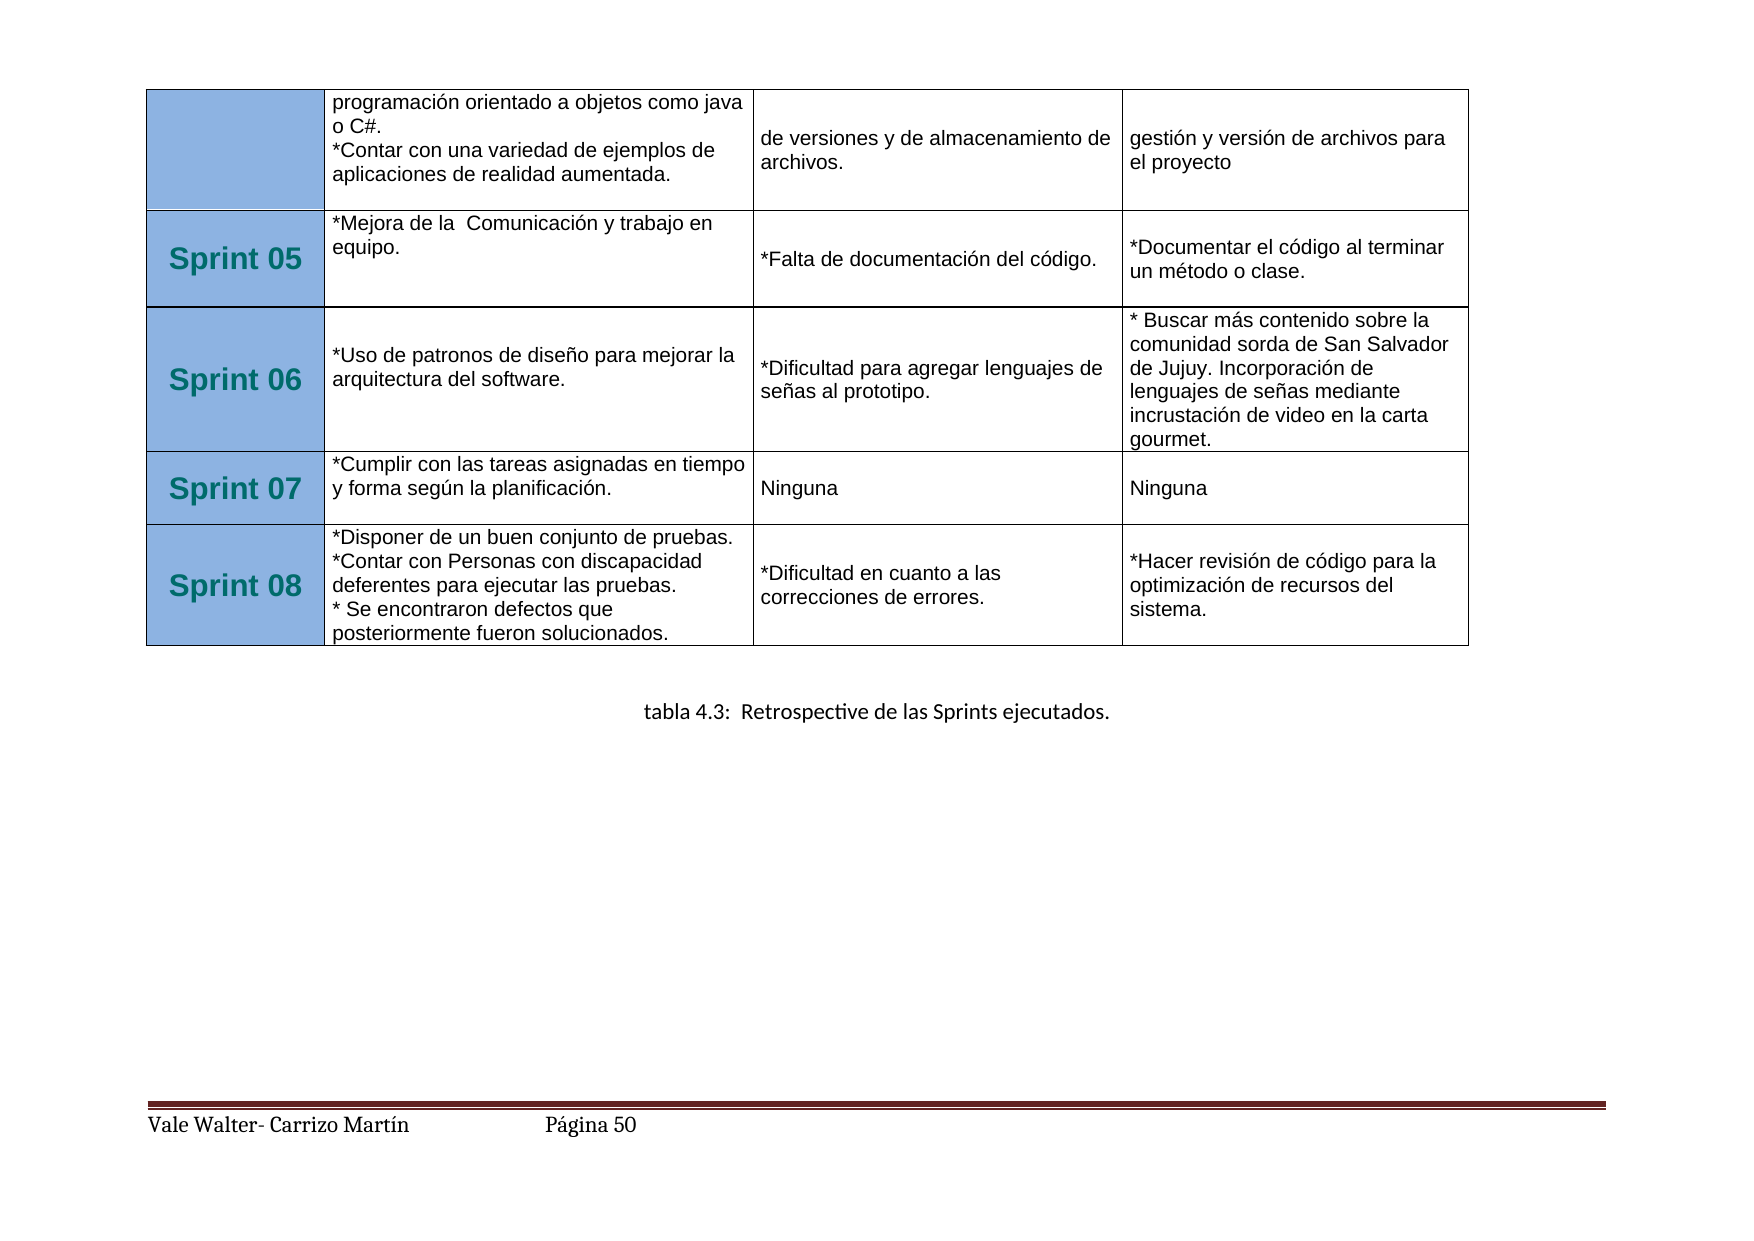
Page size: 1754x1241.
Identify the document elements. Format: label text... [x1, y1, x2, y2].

text tabla 4.3: Retrospective de las Sprints ejecutados. [148, 697, 1606, 725]
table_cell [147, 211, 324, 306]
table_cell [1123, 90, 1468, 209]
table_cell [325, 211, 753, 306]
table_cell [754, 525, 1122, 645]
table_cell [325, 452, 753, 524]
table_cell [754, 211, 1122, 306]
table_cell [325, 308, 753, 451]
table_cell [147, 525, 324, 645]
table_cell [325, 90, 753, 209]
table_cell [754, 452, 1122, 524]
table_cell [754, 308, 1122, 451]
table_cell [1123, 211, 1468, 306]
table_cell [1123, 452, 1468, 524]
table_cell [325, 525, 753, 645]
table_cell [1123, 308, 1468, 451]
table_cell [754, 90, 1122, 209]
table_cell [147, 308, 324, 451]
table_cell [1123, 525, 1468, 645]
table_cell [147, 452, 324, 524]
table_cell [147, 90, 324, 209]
